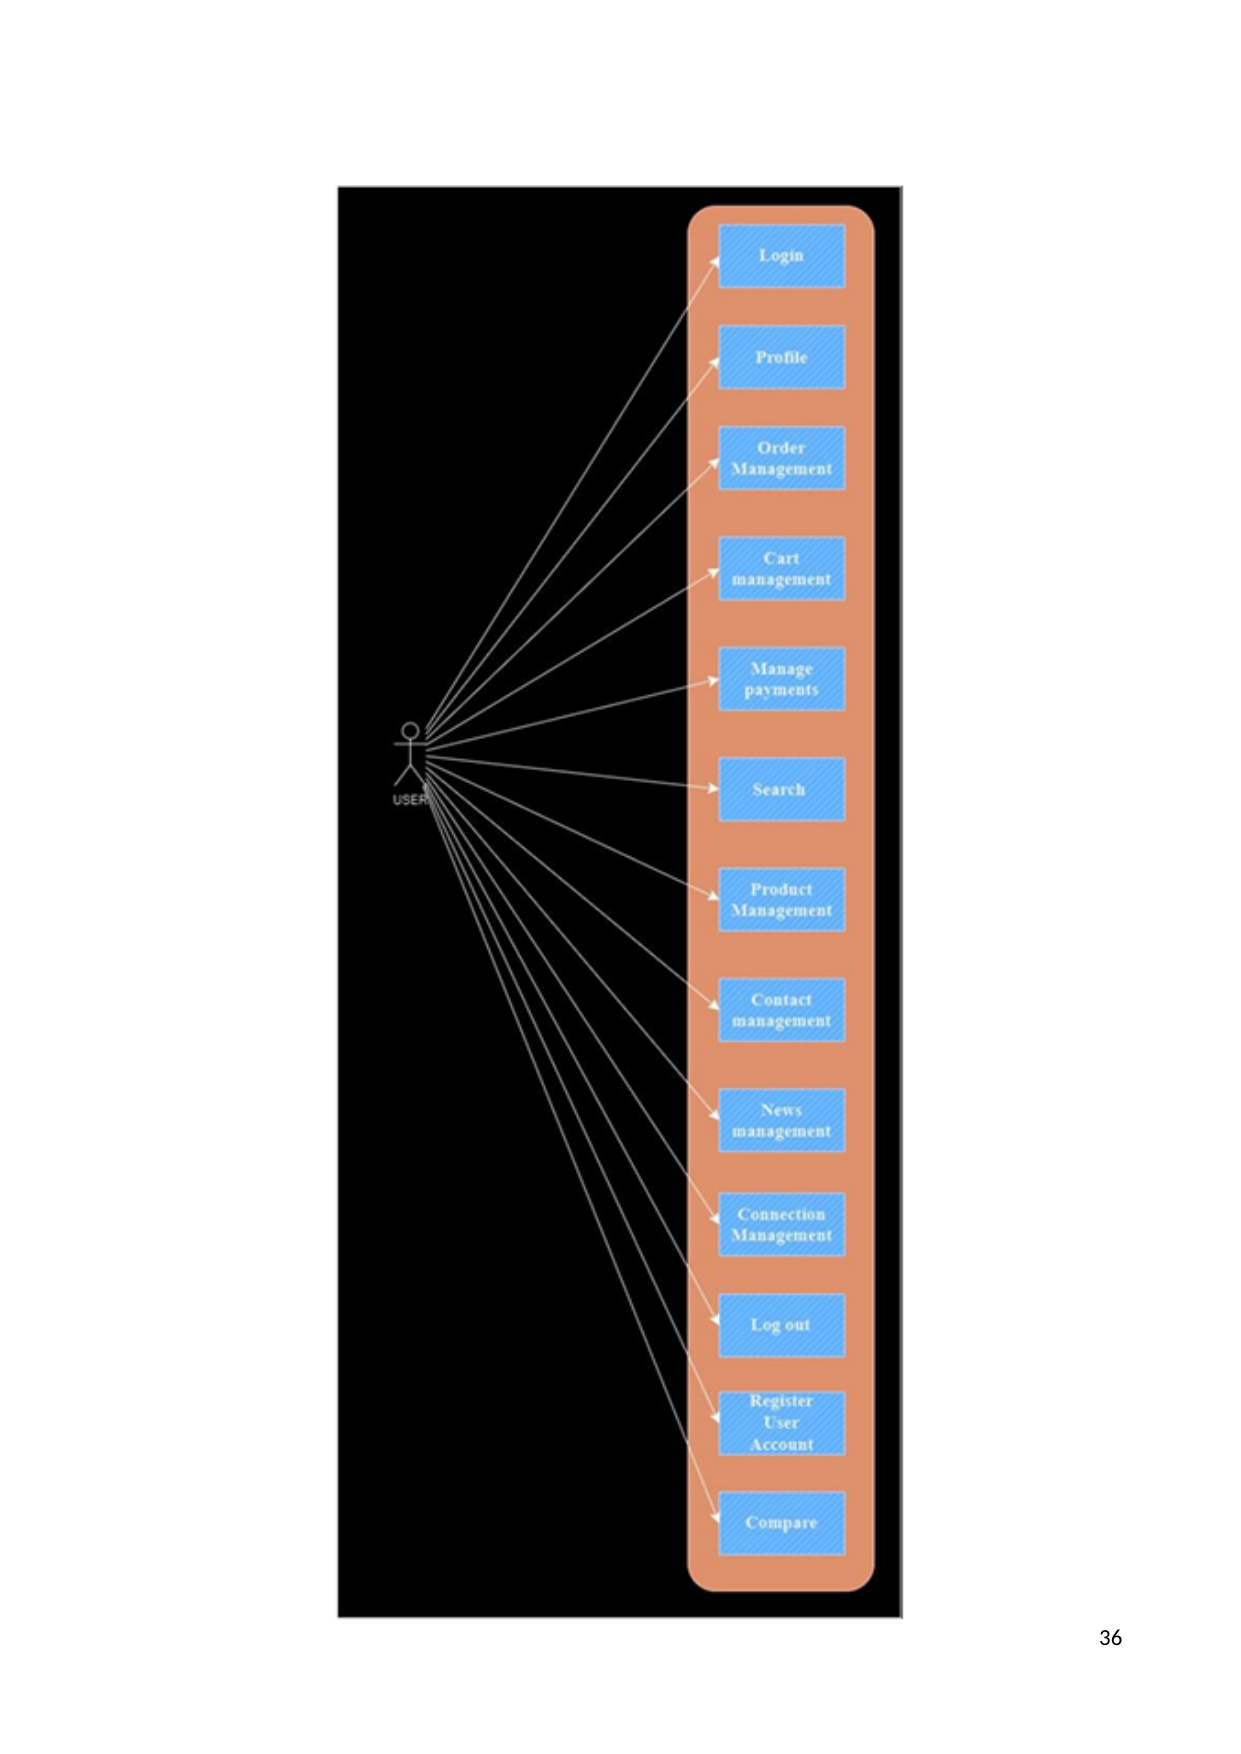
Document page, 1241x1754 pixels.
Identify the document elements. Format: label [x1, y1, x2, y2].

picture [333, 177, 907, 1623]
